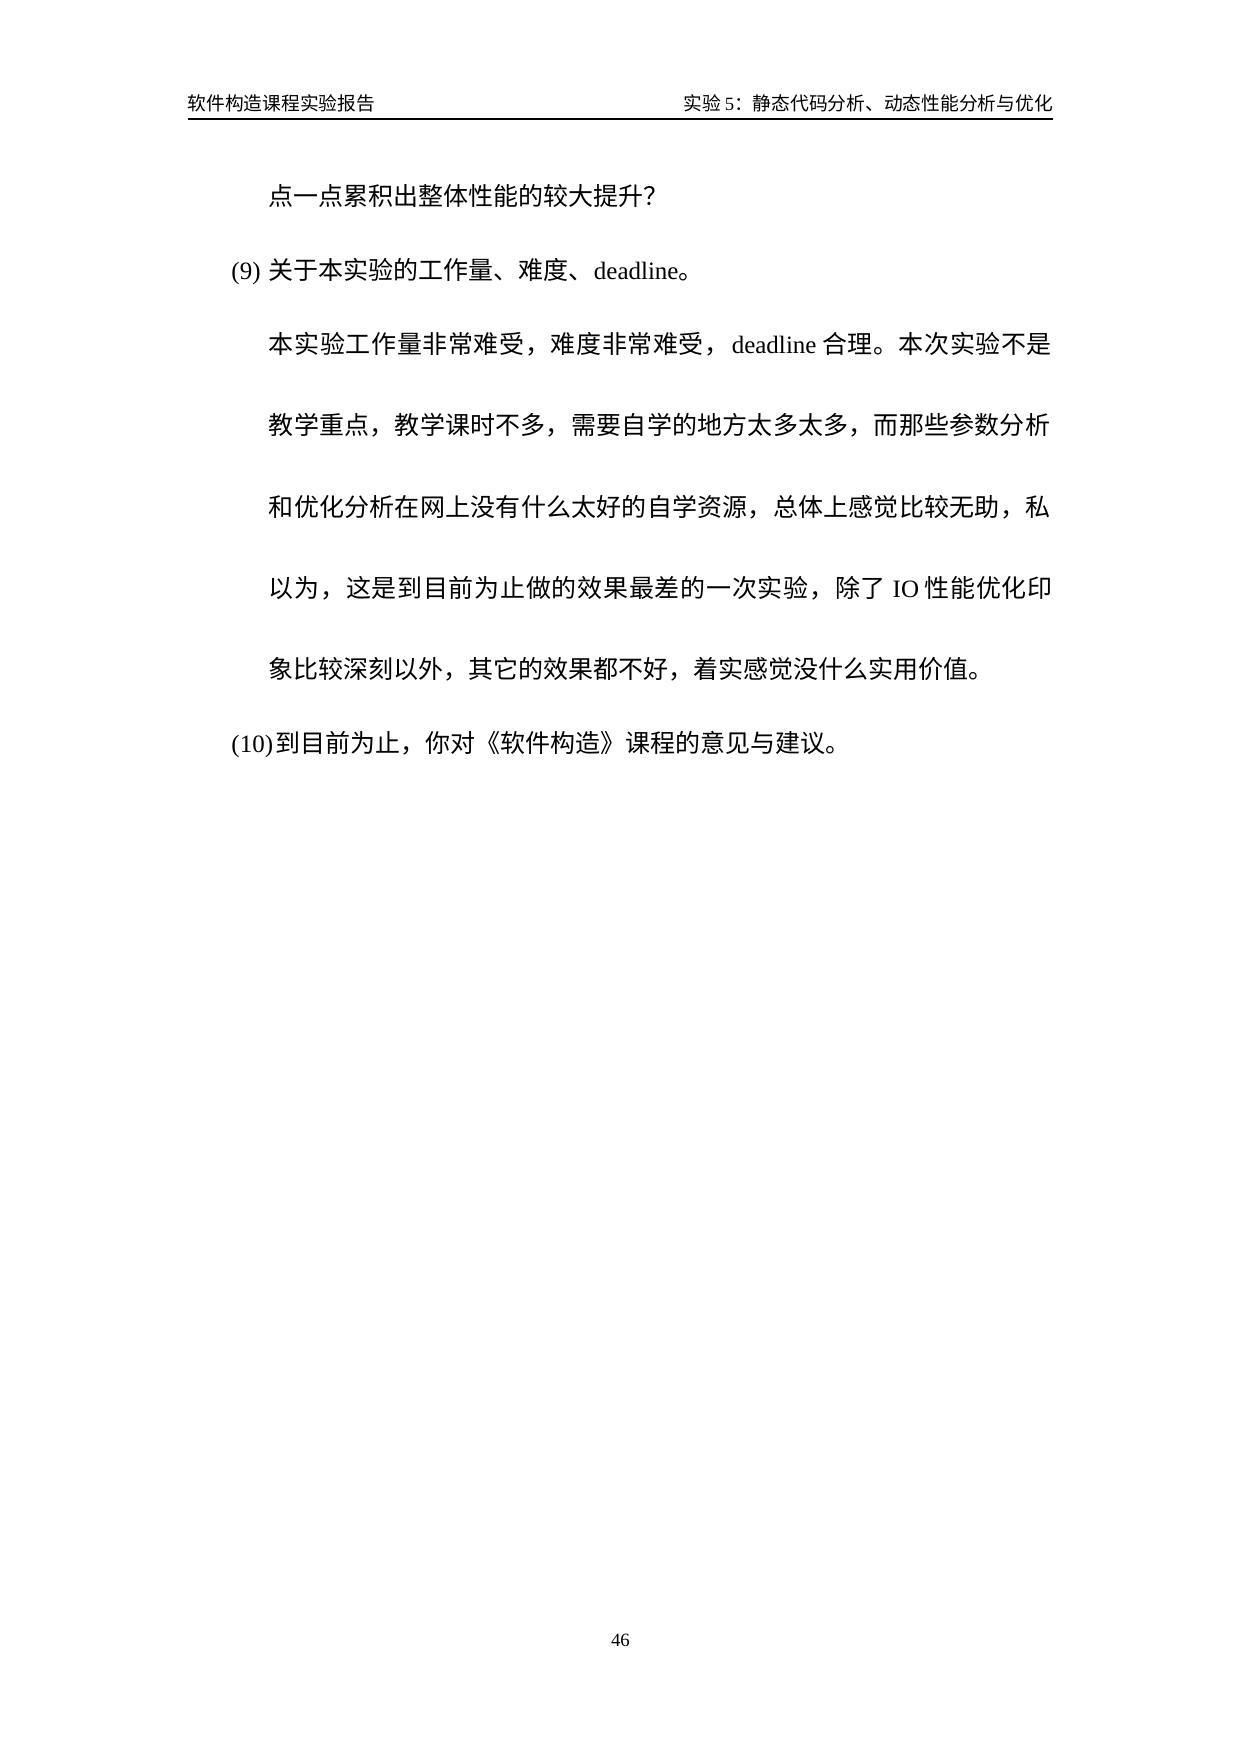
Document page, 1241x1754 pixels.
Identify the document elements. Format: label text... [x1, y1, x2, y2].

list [231, 162, 1053, 227]
list 关于本实验的工作量、难度、deadline。 [231, 236, 1053, 301]
list 本实验工作量非常难受，难度非常难受，deadline合理。本次实验不是教学重点，教学课时不多，需要自学的地方太多太多，而那些参数分析和优化分析在网上没有什么太好的自学资源，总体上感觉比较无助，私以为，这是到目前为止做的效果最差的一次实验，除了IO性能优化印象比较深刻以外，其它的效果都不好，着实感觉没什么实用价值。 [269, 310, 1053, 700]
list 到目前为止，你对《软件构造》课程的意见与建议。 [231, 709, 1053, 774]
